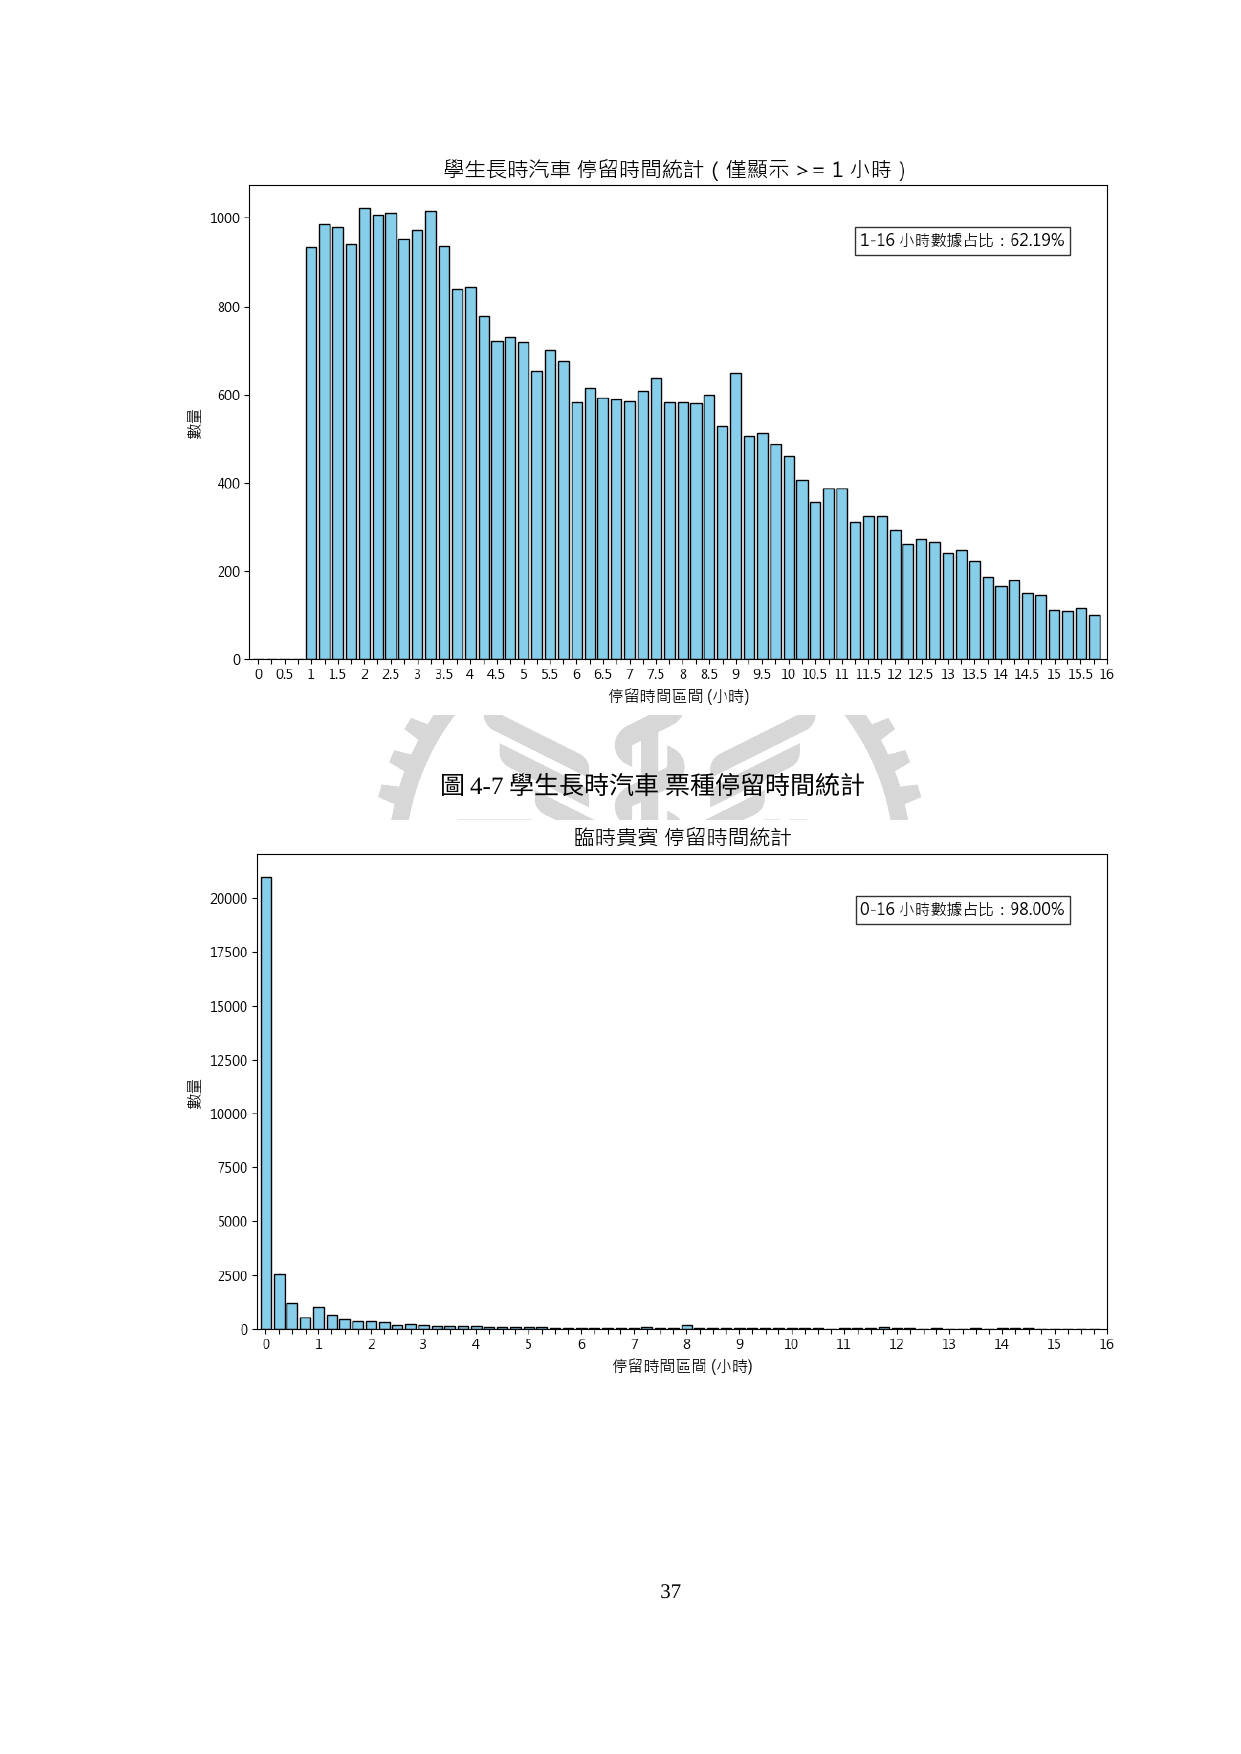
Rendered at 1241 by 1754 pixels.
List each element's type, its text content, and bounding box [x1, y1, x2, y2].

text 圖4-7 學生長時汽車 票種停留時間統計 [187, 765, 1097, 802]
picture [177, 150, 1123, 715]
picture [177, 820, 1123, 1385]
